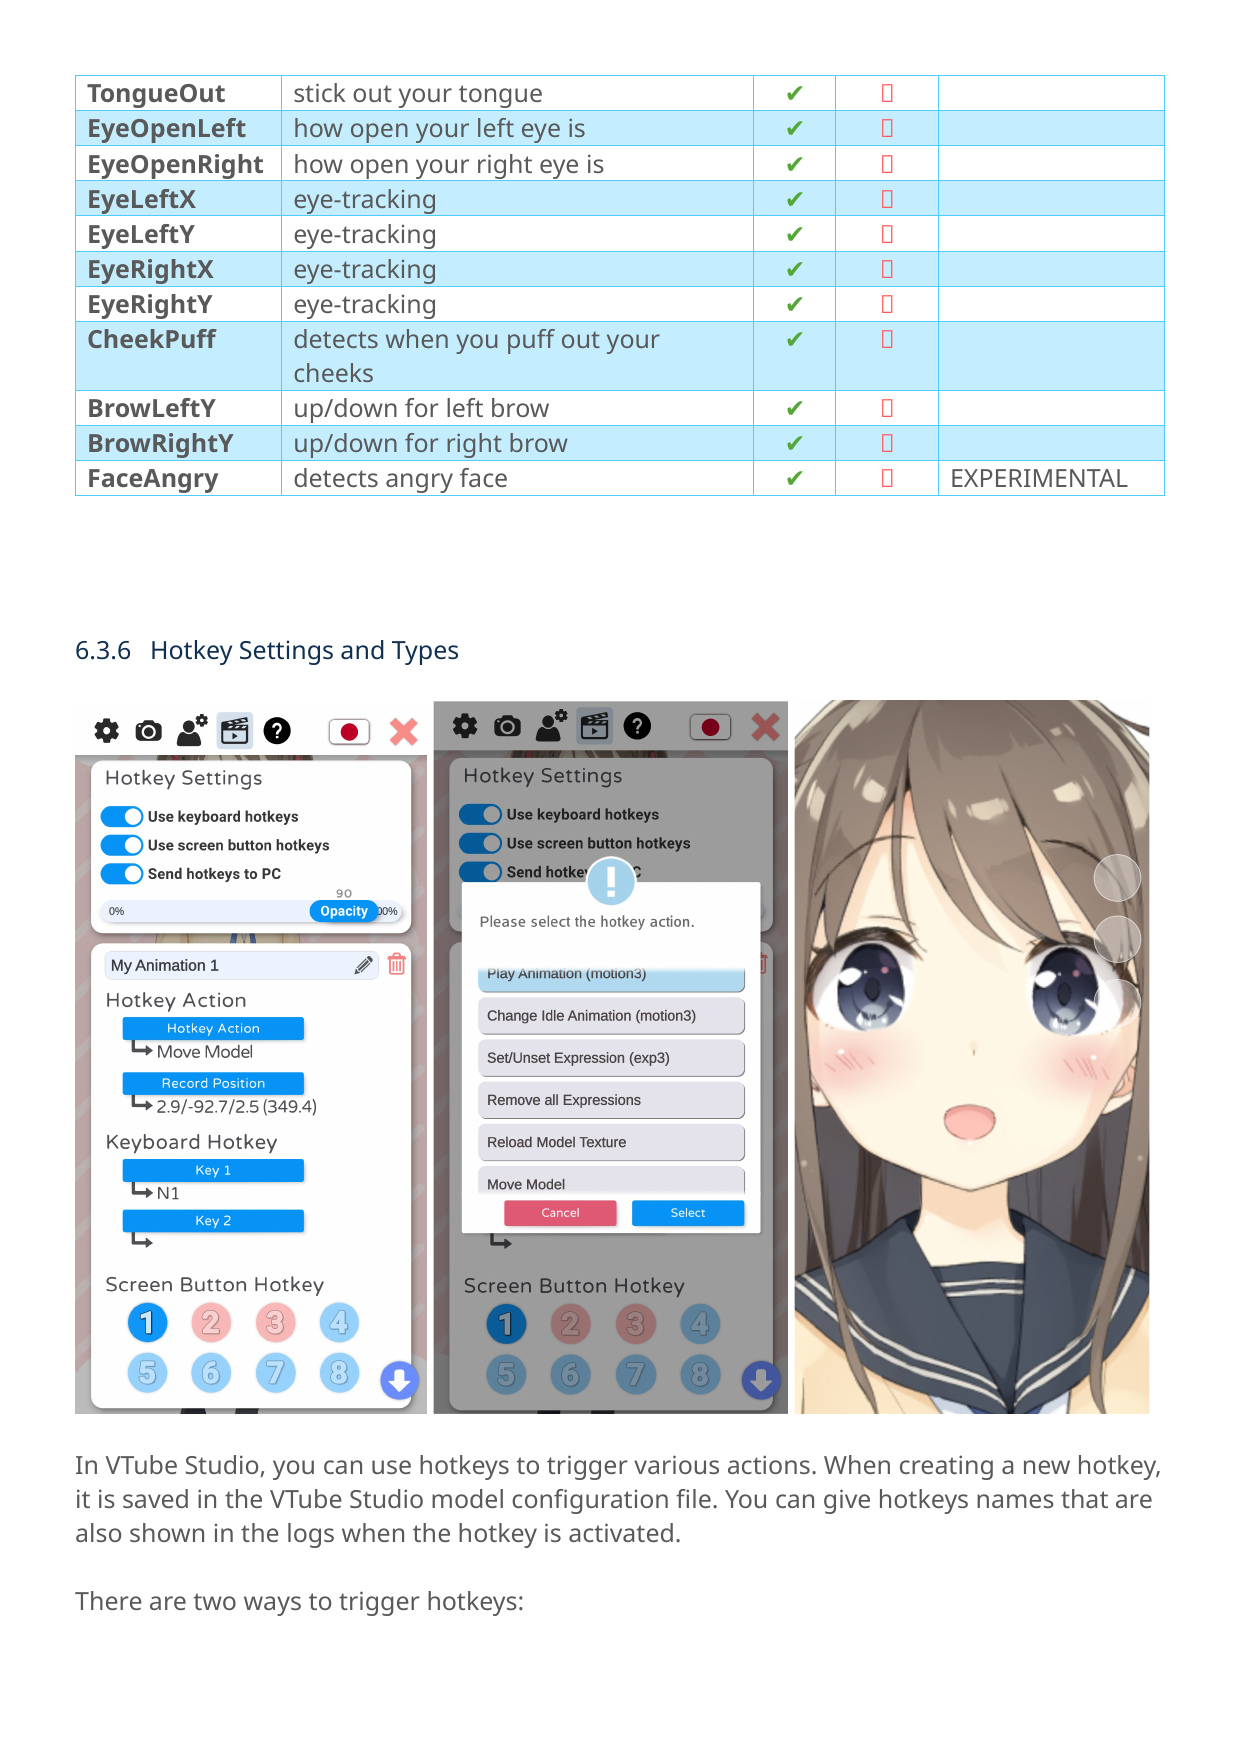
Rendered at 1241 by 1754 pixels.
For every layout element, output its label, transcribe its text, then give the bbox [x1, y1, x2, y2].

table_cell ✔️ [754, 181, 835, 215]
table_cell ❌ [836, 461, 938, 495]
table_cell up/down for left brow [282, 391, 753, 425]
table_cell EyeOpenLeft [76, 111, 281, 145]
table_cell [939, 391, 1164, 425]
table_cell EyeLeftX [76, 181, 281, 215]
table_cell [939, 252, 1164, 286]
table_cell how open your left eye is [282, 111, 753, 145]
text There are two ways to trigger hotkeys: [75, 1584, 1165, 1618]
table_cell BrowRightY [76, 426, 281, 460]
subtitle Hotkey Settings and Types [75, 632, 1165, 667]
table_cell EyeRightX [76, 252, 281, 286]
table_cell [939, 322, 1164, 390]
table_cell ✔️ [754, 216, 835, 251]
table_cell EyeLeftY [76, 216, 281, 251]
table_cell [939, 287, 1164, 321]
table_cell detects angry face [282, 461, 753, 495]
table_cell ✔️ [754, 287, 835, 321]
table_cell how open your right eye is [282, 146, 753, 180]
table_cell eye-tracking [282, 252, 753, 286]
table_cell EyeOpenRight [76, 146, 281, 180]
table_cell FaceAngry [76, 461, 281, 495]
table_cell ❌ [836, 426, 938, 460]
table_cell eye-tracking [282, 287, 753, 321]
table_cell BrowLeftY [76, 391, 281, 425]
table_cell ❌ [836, 252, 938, 286]
table_cell ❌ [836, 322, 938, 390]
table_cell ✔️ [754, 391, 835, 425]
table_cell [939, 146, 1164, 180]
table_cell ❌ [836, 287, 938, 321]
table_cell ❌ [836, 146, 938, 180]
table_cell ✔️ [754, 461, 835, 495]
picture [433, 701, 788, 1414]
table_cell ✔️ [754, 146, 835, 180]
picture [794, 700, 1150, 1414]
table_cell [939, 216, 1164, 251]
picture [75, 706, 427, 1414]
table_cell EyeRightY [76, 287, 281, 321]
table_cell [939, 426, 1164, 460]
table_cell [939, 111, 1164, 145]
table_cell ✔️ [754, 426, 835, 460]
table_cell EXPERIMENTAL [939, 461, 1164, 495]
table_cell TongueOut [76, 76, 281, 110]
table_cell up/down for right brow [282, 426, 753, 460]
table_cell ❌ [836, 111, 938, 145]
table_cell ✔️ [754, 252, 835, 286]
table_cell ✔️ [754, 111, 835, 145]
table_cell detects when you puff out your cheeks [282, 322, 753, 390]
table_cell [939, 181, 1164, 215]
table_cell ✔️ [754, 322, 835, 390]
table_cell ❌ [836, 216, 938, 251]
table_cell ❌ [836, 391, 938, 425]
table_cell [939, 76, 1164, 110]
text In VTube Studio, you can use hotkeys to trigger various actions. When creating a new hotkey, it is saved in the VTube Studio model configuration file. You can give hotkeys names that are also shown in the logs when the hotkey is activated. [75, 1448, 1165, 1550]
table_cell stick out your tongue [282, 76, 753, 110]
table_cell ✔️ [754, 76, 835, 110]
table_cell ❌ [836, 181, 938, 215]
table_cell eye-tracking [282, 181, 753, 215]
table_cell ❌ [836, 76, 938, 110]
table_cell eye-tracking [282, 216, 753, 251]
table_cell CheekPuff [76, 322, 281, 390]
